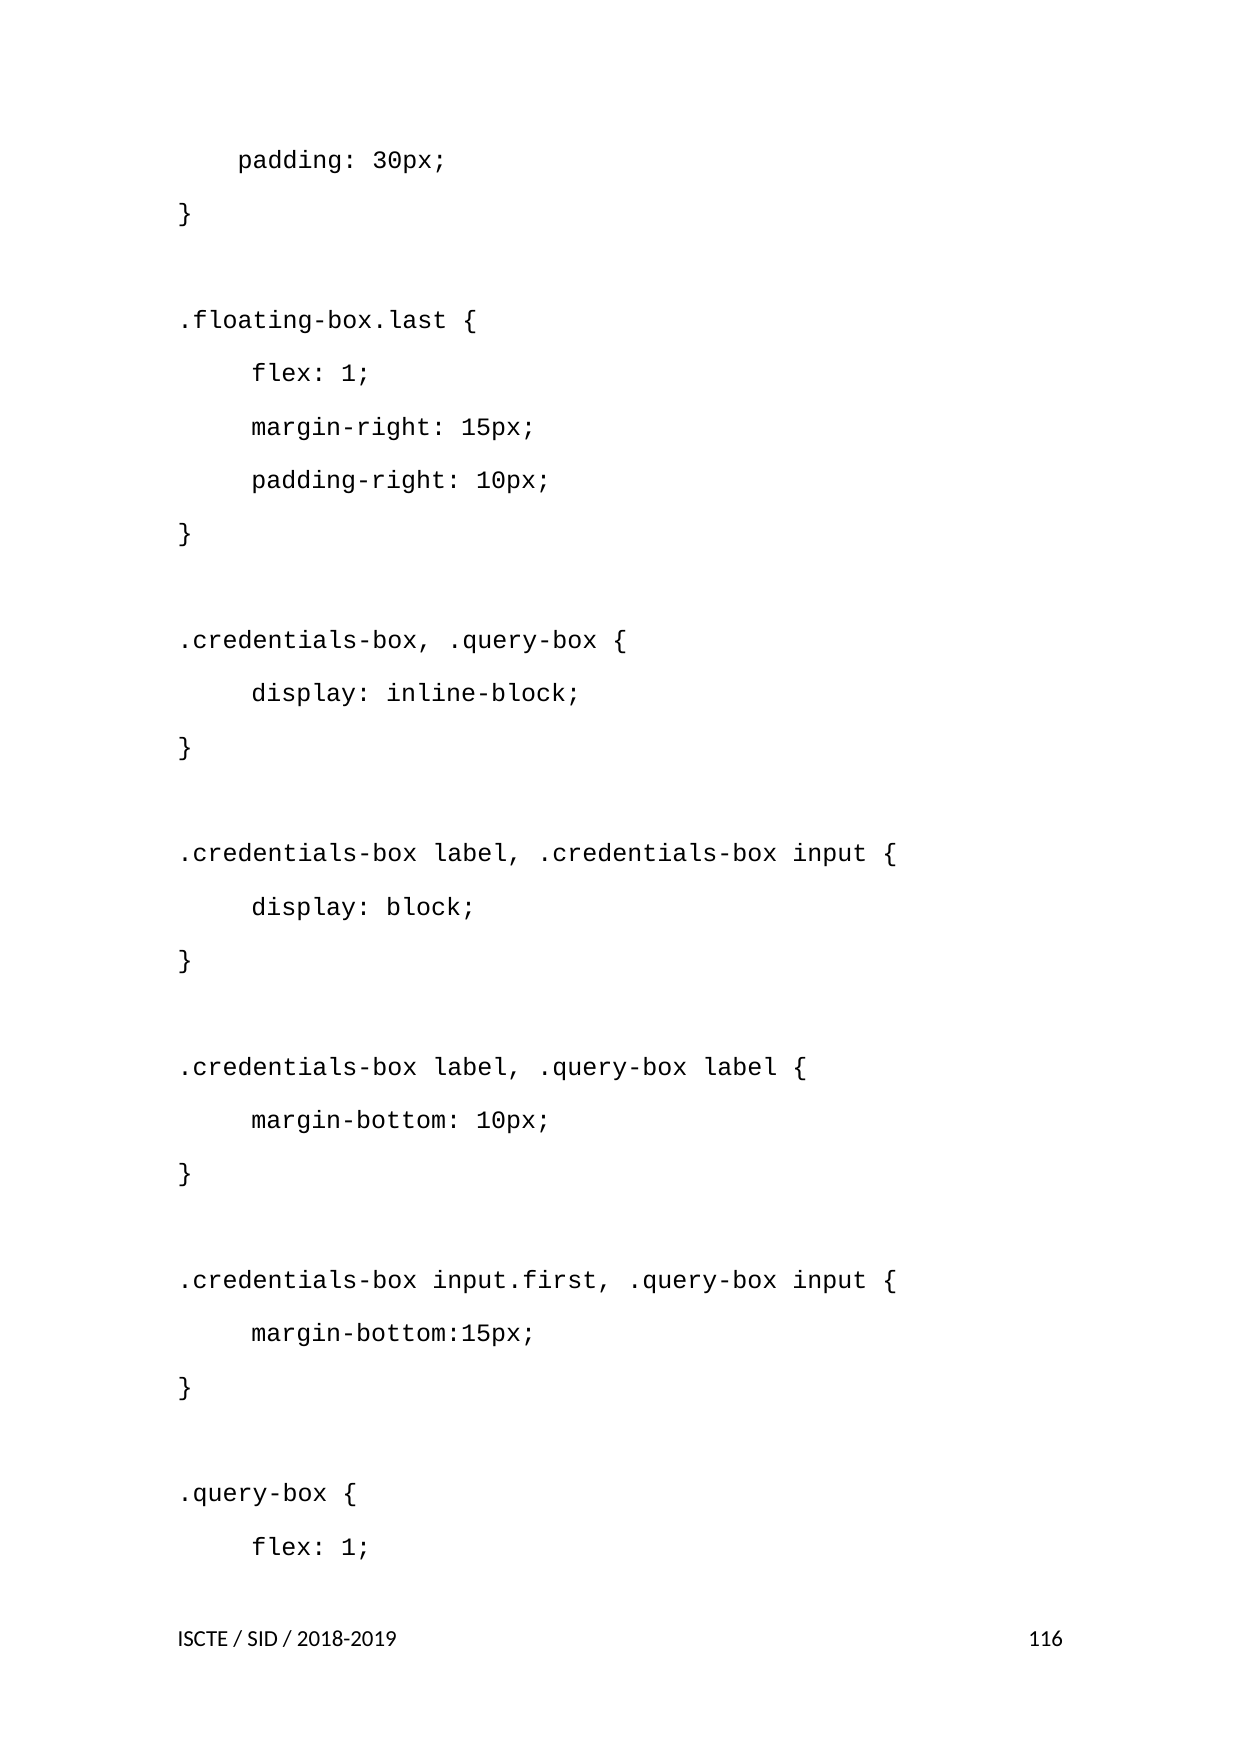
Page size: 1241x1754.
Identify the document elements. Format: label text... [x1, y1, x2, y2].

text } [177, 201, 1063, 229]
text } [177, 1161, 1063, 1189]
text } [177, 734, 1063, 763]
text .credentials-box, .query-box { [177, 628, 1063, 656]
text .query-box { [177, 1481, 1063, 1509]
text .credentials-box label, .query-box label { [177, 1054, 1063, 1083]
text display: inline-block; [177, 681, 1063, 709]
text .credentials-box label, .credentials-box input { [177, 841, 1063, 869]
text .credentials-box input.first, .query-box input { [177, 1268, 1063, 1296]
text margin-bottom:15px; [177, 1321, 1063, 1349]
text margin-right: 15px; [177, 414, 1063, 443]
text } [177, 521, 1063, 549]
text margin-bottom: 10px; [177, 1108, 1063, 1136]
text flex: 1; [177, 1534, 1063, 1563]
text } [177, 1374, 1063, 1403]
text display: block; [177, 894, 1063, 923]
text flex: 1; [177, 361, 1063, 389]
text padding: 30px; [177, 148, 1063, 176]
text } [177, 948, 1063, 976]
text .floating-box.last { [177, 308, 1063, 336]
text padding-right: 10px; [177, 468, 1063, 496]
